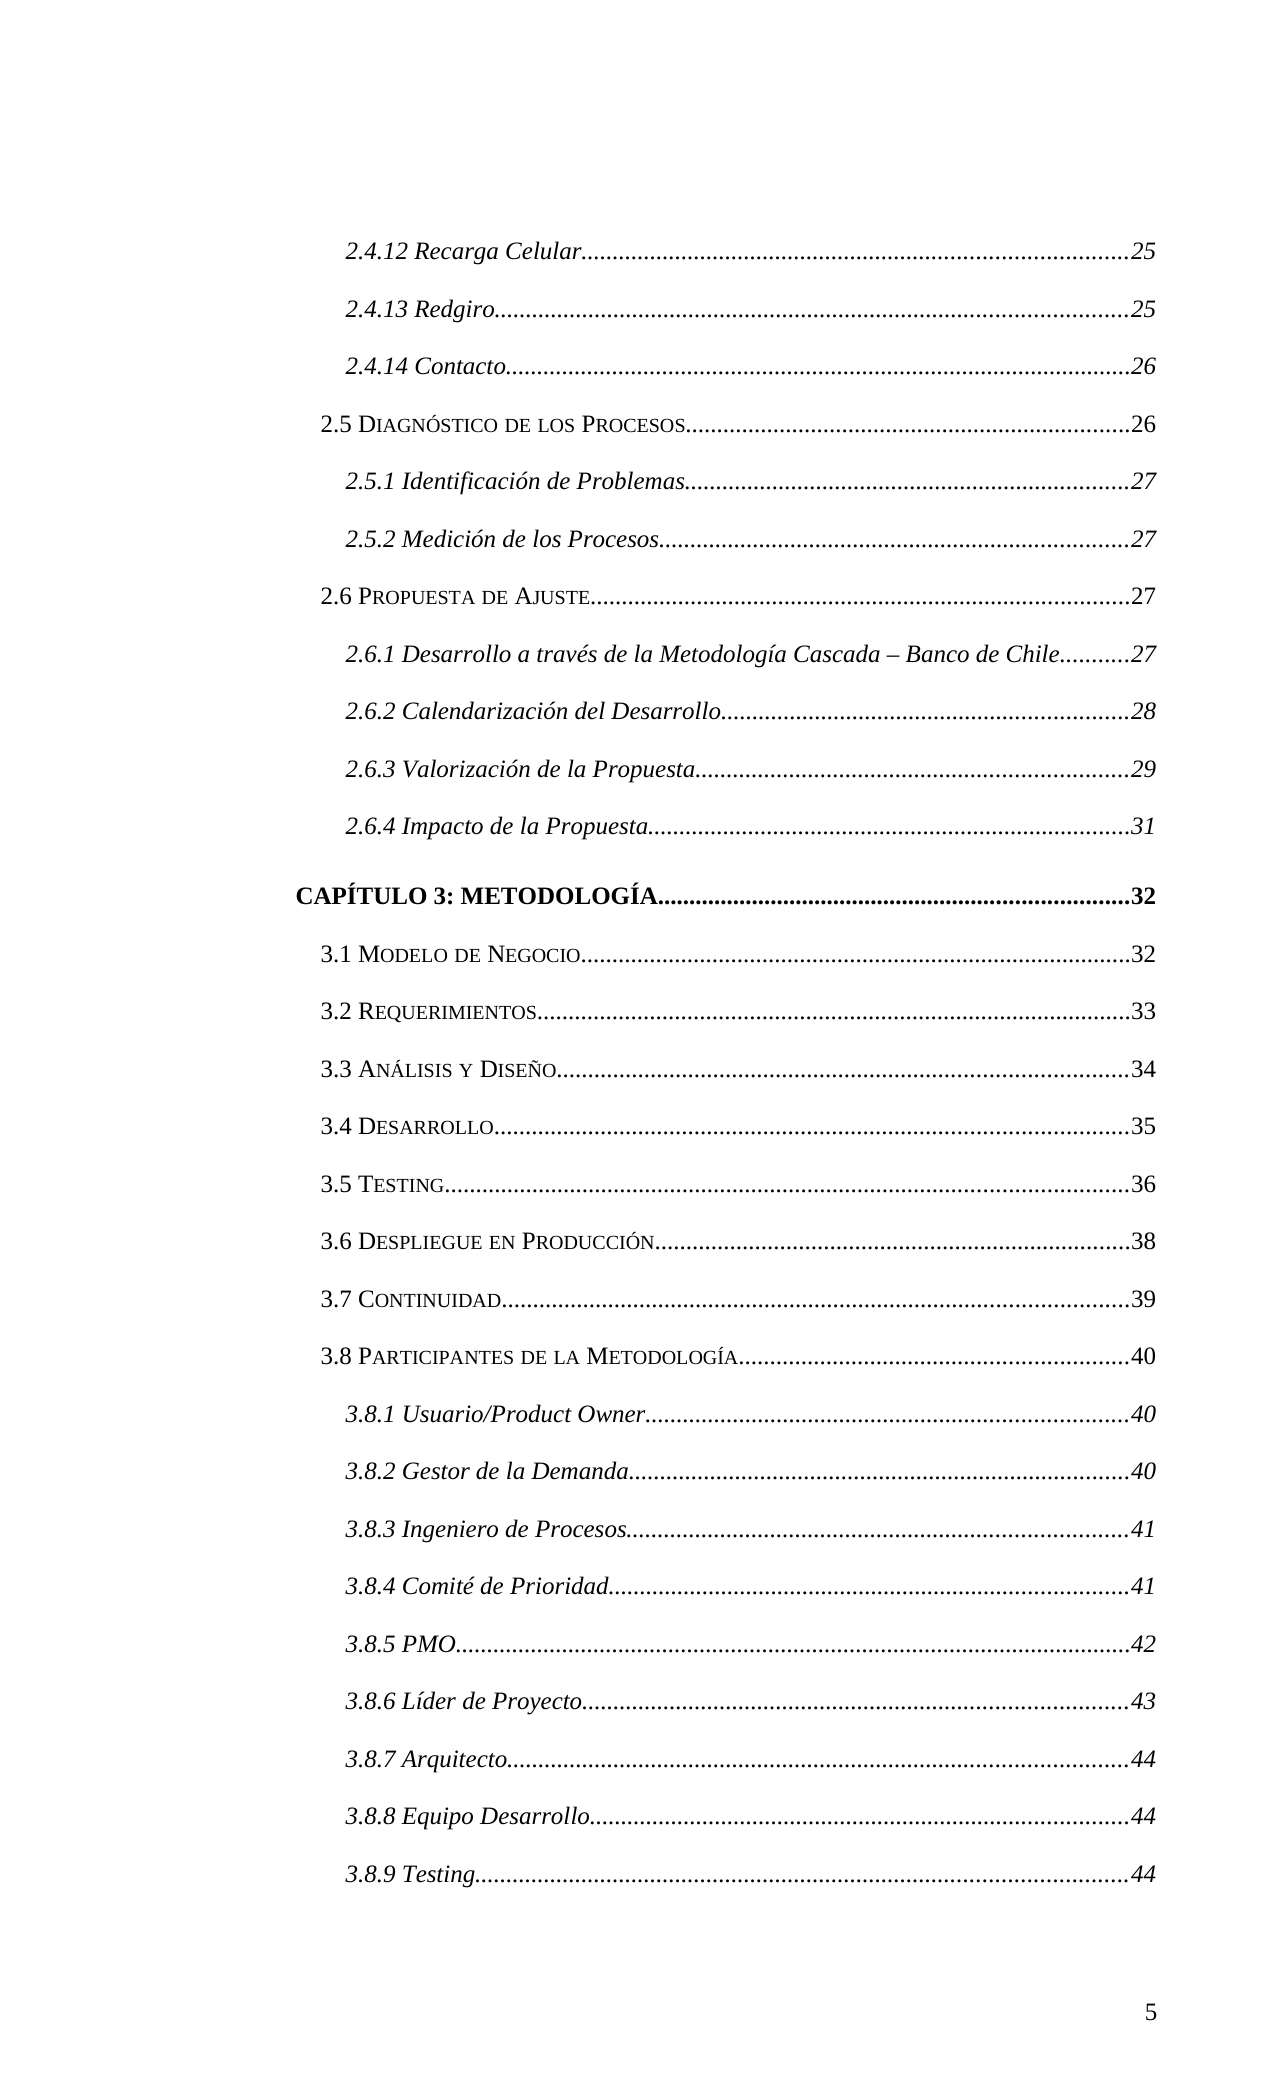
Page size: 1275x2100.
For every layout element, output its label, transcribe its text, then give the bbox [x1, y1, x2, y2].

text 3.8.6 Líder de Proyecto 43 [345, 1686, 1157, 1715]
text 3.8.5 PMO 42 [345, 1629, 1157, 1657]
text 2.6.1 Desarrollo a través de la Metodología Cascada – Banco de Chile 27 [345, 639, 1157, 667]
text 3.6 Despliegue en Producción 38 [320, 1226, 1157, 1255]
text Capítulo 3: Metodología 32 [295, 881, 1157, 910]
text 3.4 Desarrollo 35 [320, 1111, 1157, 1140]
text 2.4.12 Recarga Celular 25 [345, 236, 1157, 265]
text 2.4.13 Redgiro 25 [345, 294, 1157, 322]
text 2.5 Diagnóstico de los Procesos 26 [320, 409, 1157, 437]
text 2.6 Propuesta de Ajuste 27 [320, 581, 1157, 610]
text 2.5.2 Medición de los Procesos 27 [345, 524, 1157, 552]
text 3.8.4 Comité de Prioridad 41 [345, 1571, 1157, 1600]
text 2.4.14 Contacto 26 [345, 351, 1157, 380]
text 3.5 Testing 36 [320, 1169, 1157, 1197]
text 3.8.7 Arquitecto 44 [345, 1744, 1157, 1772]
text 3.8 Participantes de la Metodología 40 [320, 1341, 1157, 1370]
text 2.5.1 Identificación de Problemas 27 [345, 466, 1157, 495]
text 2.6.2 Calendarización del Desarrollo 28 [345, 696, 1157, 725]
text 3.1 Modelo de Negocio 32 [320, 939, 1157, 967]
text 3.2 Requerimientos 33 [320, 996, 1157, 1025]
text 2.6.3 Valorización de la Propuesta 29 [345, 754, 1157, 782]
text 3.3 Análisis y Diseño 34 [320, 1054, 1157, 1082]
text 2.6.4 Impacto de la Propuesta 31 [345, 811, 1157, 840]
text 3.8.3 Ingeniero de Procesos 41 [345, 1514, 1157, 1542]
text 3.8.8 Equipo Desarrollo 44 [345, 1801, 1157, 1830]
text 3.7 Continuidad 39 [320, 1284, 1157, 1312]
text 3.8.2 Gestor de la Demanda 40 [345, 1456, 1157, 1485]
text 3.8.9 Testing 44 [345, 1859, 1157, 1887]
text 3.8.1 Usuario/Product Owner 40 [345, 1399, 1157, 1427]
